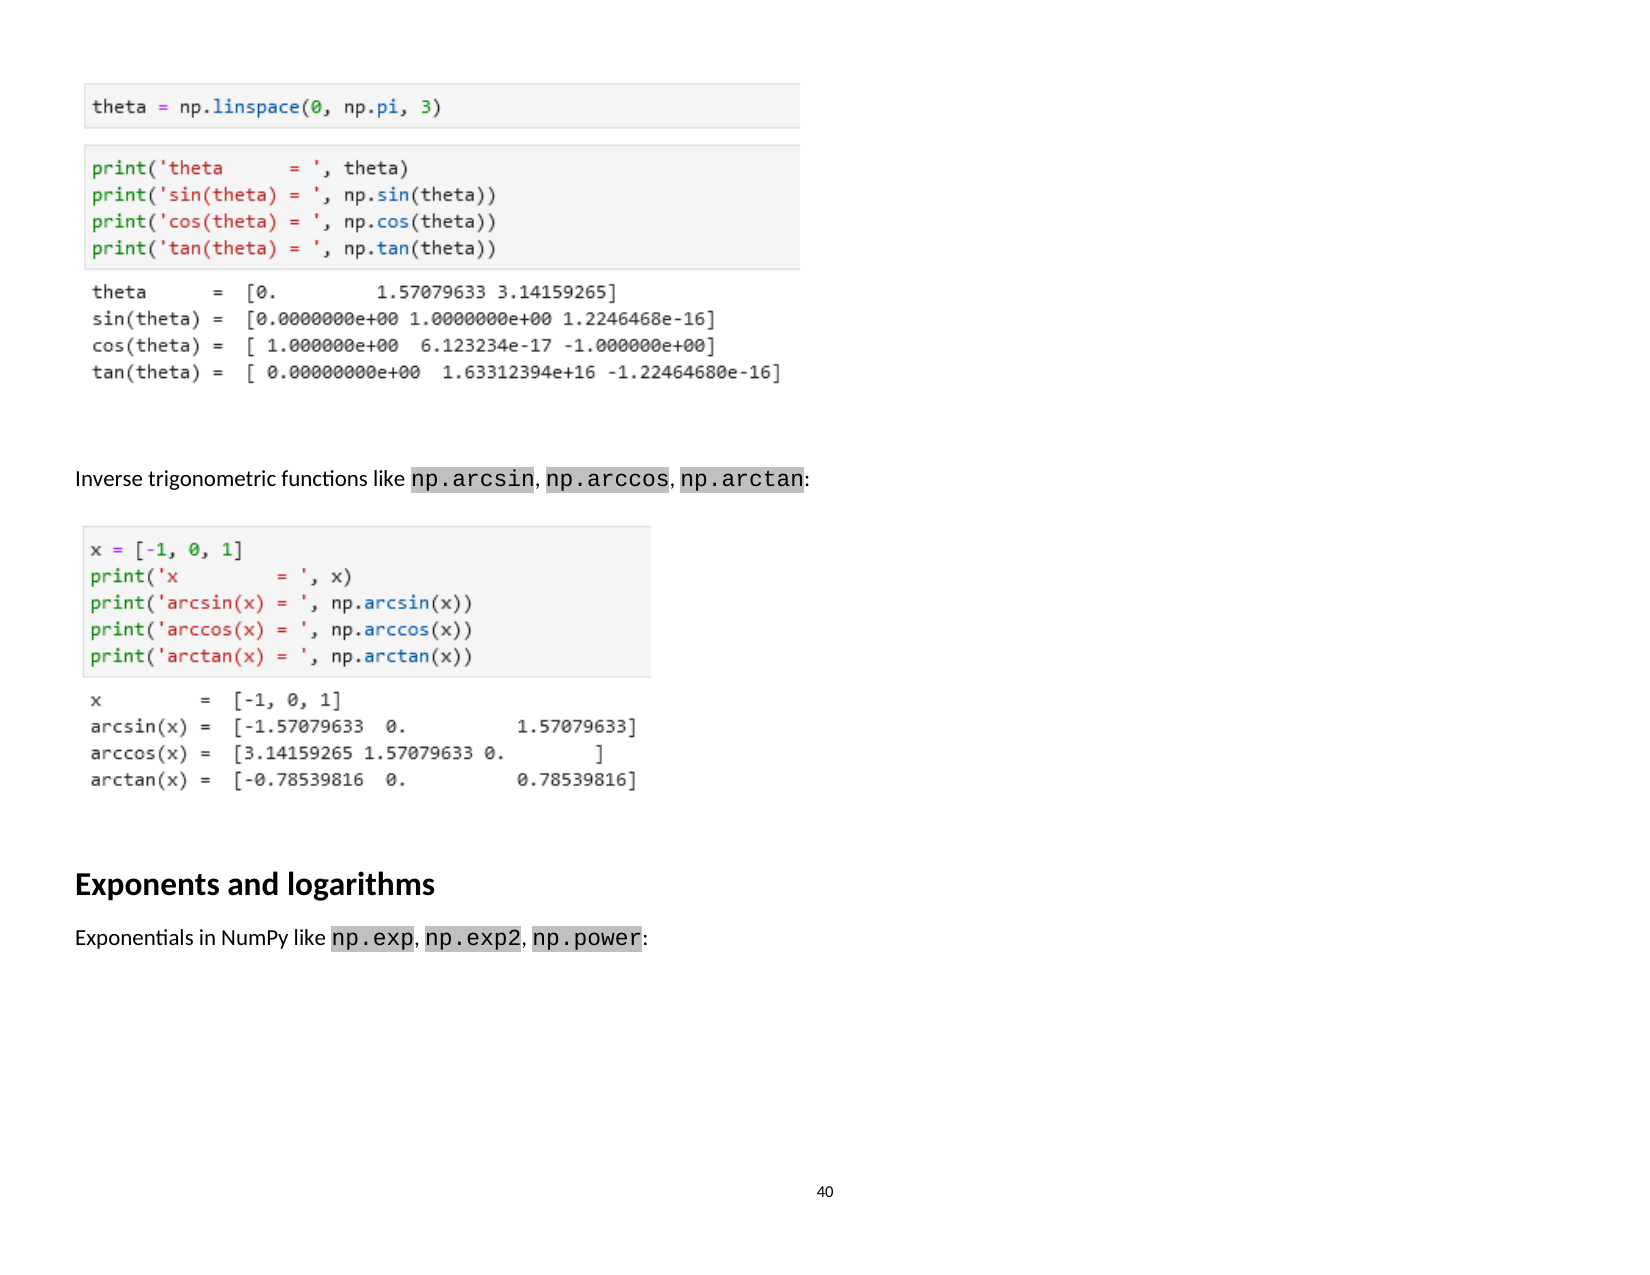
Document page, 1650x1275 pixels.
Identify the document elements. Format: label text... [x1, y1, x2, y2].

picture [75, 75, 800, 399]
text Inverse trigonometric functions like np.arcsin, np.arccos, np.arctan: [75, 464, 1575, 493]
picture [75, 512, 652, 797]
text Exponents and logarithms [75, 862, 1575, 903]
text Exponentials in NumPy like np.exp, np.exp2, np.power: [75, 923, 1575, 952]
